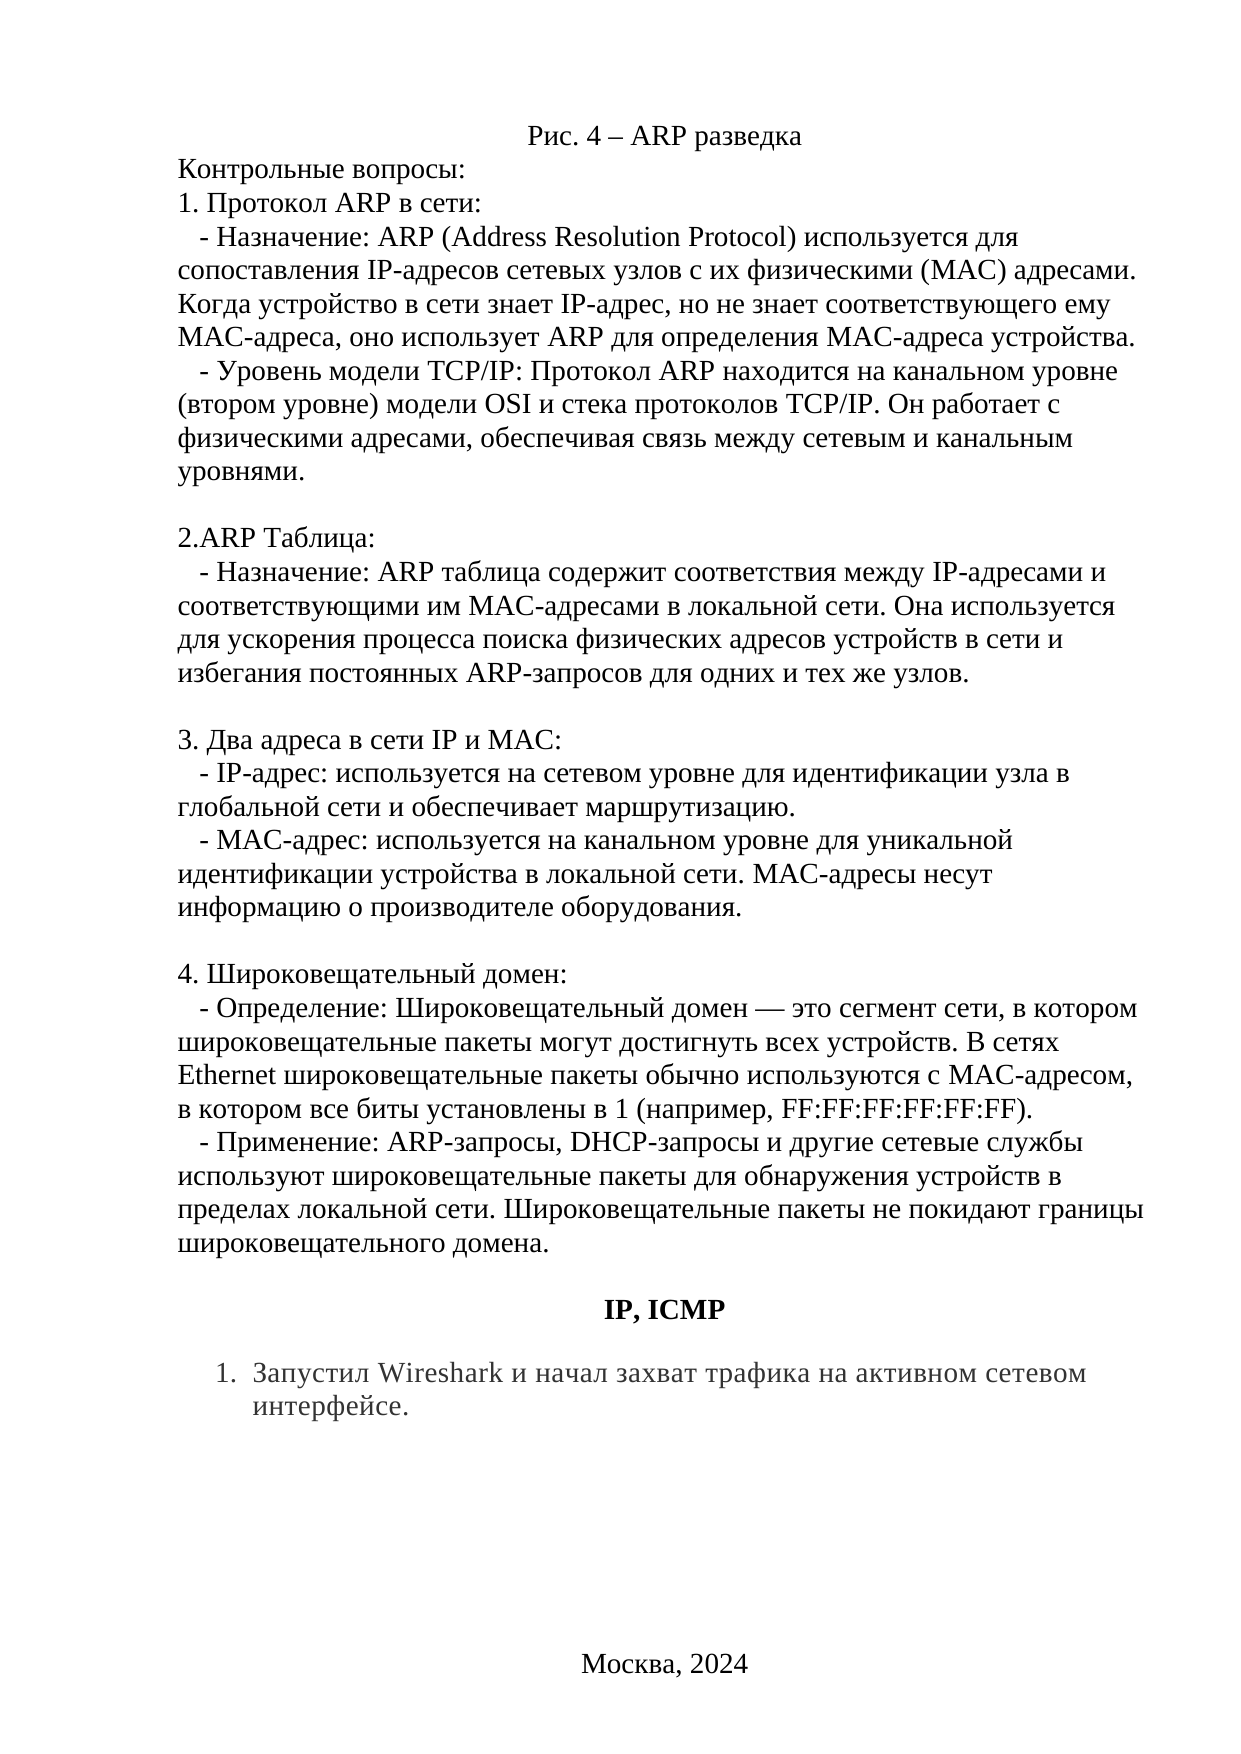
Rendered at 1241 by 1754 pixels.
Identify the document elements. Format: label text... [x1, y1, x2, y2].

text 3. Два адреса в сети IP и MAC: [177, 722, 1152, 755]
text 4. Широковещательный домен: [177, 957, 1152, 990]
text - IP-адрес: используется на сетевом уровне для идентификации узла в глобальной сети и обеспечивает маршрутизацию. [177, 755, 1152, 822]
text - Назначение: ARP таблица содержит соответствия между IP-адресами и соответствующими им MAC-адресами в локальной сети. Она используется для ускорения процесса поиска физических адресов устройств в сети и избегания постоянных ARP-запросов для одних и тех же узлов. [177, 554, 1152, 688]
text - Назначение: ARP (Address Resolution Protocol) используется для сопоставления IP-адресов сетевых узлов с их физическими (MAC) адресами. Когда устройство в сети знает IP-адрес, но не знает соответствующего ему MAC-адреса, оно использует ARP для определения MAC-адреса устройства. [177, 219, 1152, 353]
text - Применение: ARP-запросы, DHCP-запросы и другие сетевые службы используют широковещательные пакеты для обнаружения устройств в пределах локальной сети. Широковещательные пакеты не покидают границы широковещательного домена. [177, 1124, 1152, 1258]
text IP, ICMP [177, 1292, 1152, 1326]
text 2.ARP Таблица: [177, 521, 1152, 554]
text - Уровень модели TCP/IP: Протокол ARP находится на канальном уровне (втором уровне) модели OSI и стека протоколов TCP/IP. Он работает с физическими адресами, обеспечивая связь между сетевым и канальным уровнями. [177, 353, 1152, 487]
text Рис. 4 – ARP разведка [177, 118, 1152, 152]
list Запустил Wireshark и начал захват трафика на активном сетевом интерфейсе. [215, 1355, 1152, 1422]
text - MAC-адрес: используется на канальном уровне для уникальной идентификации устройства в локальной сети. MAC-адресы несут информацию о производителе оборудования. [177, 822, 1152, 923]
text 1. Протокол ARP в сети: [177, 185, 1152, 219]
text - Определение: Широковещательный домен — это сегмент сети, в котором широковещательные пакеты могут достигнуть всех устройств. В сетях Ethernet широковещательные пакеты обычно используются с MAC-адресом, в котором все биты установлены в 1 (например, FF:FF:FF:FF:FF:FF). [177, 990, 1152, 1124]
text Контрольные вопросы: [177, 152, 1152, 185]
